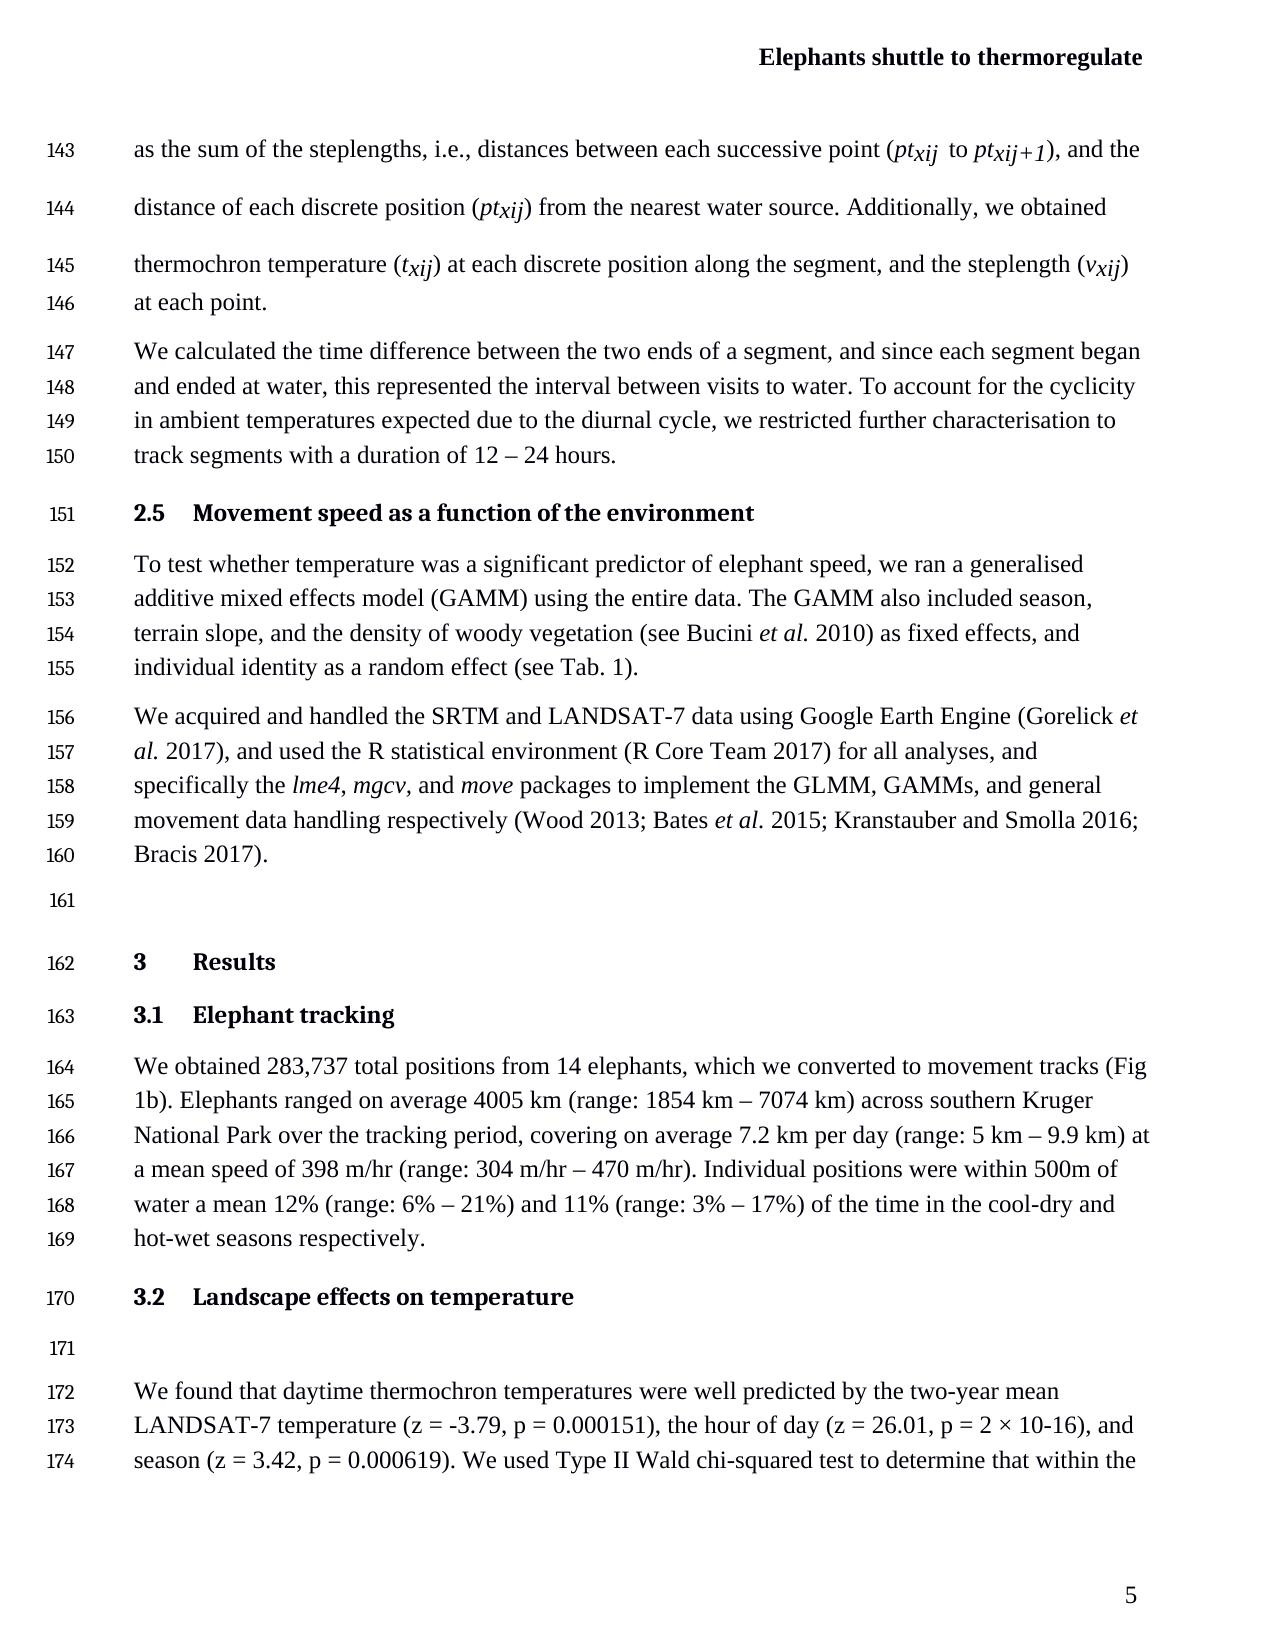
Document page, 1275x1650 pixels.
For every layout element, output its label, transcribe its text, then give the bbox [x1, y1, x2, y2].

subtitle Elephant tracking [133, 1001, 1152, 1030]
subtitle Movement speed as a function of the environment [133, 499, 1152, 528]
text To test whether temperature was a significant predictor of elephant speed, we ran a generalised additive mixed effects model (GAMM) using the entire data. The GAMM also included season, terrain slope, and the density of woody vegetation (see Bucini et al. 2010) as fixed effects, and individual identity as a random effect (see Tab. 1). [133, 549, 1152, 681]
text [133, 1376, 1152, 1473]
subtitle Landscape effects on temperature [133, 1283, 1152, 1312]
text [133, 118, 1152, 316]
text We calculated the time difference between the two ends of a segment, and since each segment began and ended at water, this represented the interval between visits to water. To account for the cyclicity in ambient temperatures expected due to the diurnal cycle, we restricted further characterisation to track segments with a duration of 12 – 24 hours. [133, 336, 1152, 468]
text We acquired and handled the SRTM and LANDSAT-7 data using Google Earth Engine (Gorelick et al. 2017), and used the R statistical environment (R Core Team 2017) for all analyses, and specifically the lme4, mgcv, and move packages to implement the GLMM, GAMMs, and general movement data handling respectively (Wood 2013; Bates et al. 2015; Kranstauber and Smolla 2016; Bracis 2017). [133, 701, 1152, 868]
text We obtained 283,737 total positions from 14 elephants, which we converted to movement tracks (Fig 1b). Elephants ranged on average 4005 km (range: 1854 km – 7074 km) across southern Kruger National Park over the tracking period, covering on average 7.2 km per day (range: 5 km – 9.9 km) at a mean speed of 398 m/hr (range: 304 m/hr – 470 m/hr). Individual positions were within 500m of water a mean 12% (range: 6% – 21%) and 11% (range: 3% – 17%) of the time in the cool-dry and hot-wet seasons respectively. [133, 1051, 1152, 1252]
subtitle Results [133, 948, 1152, 976]
